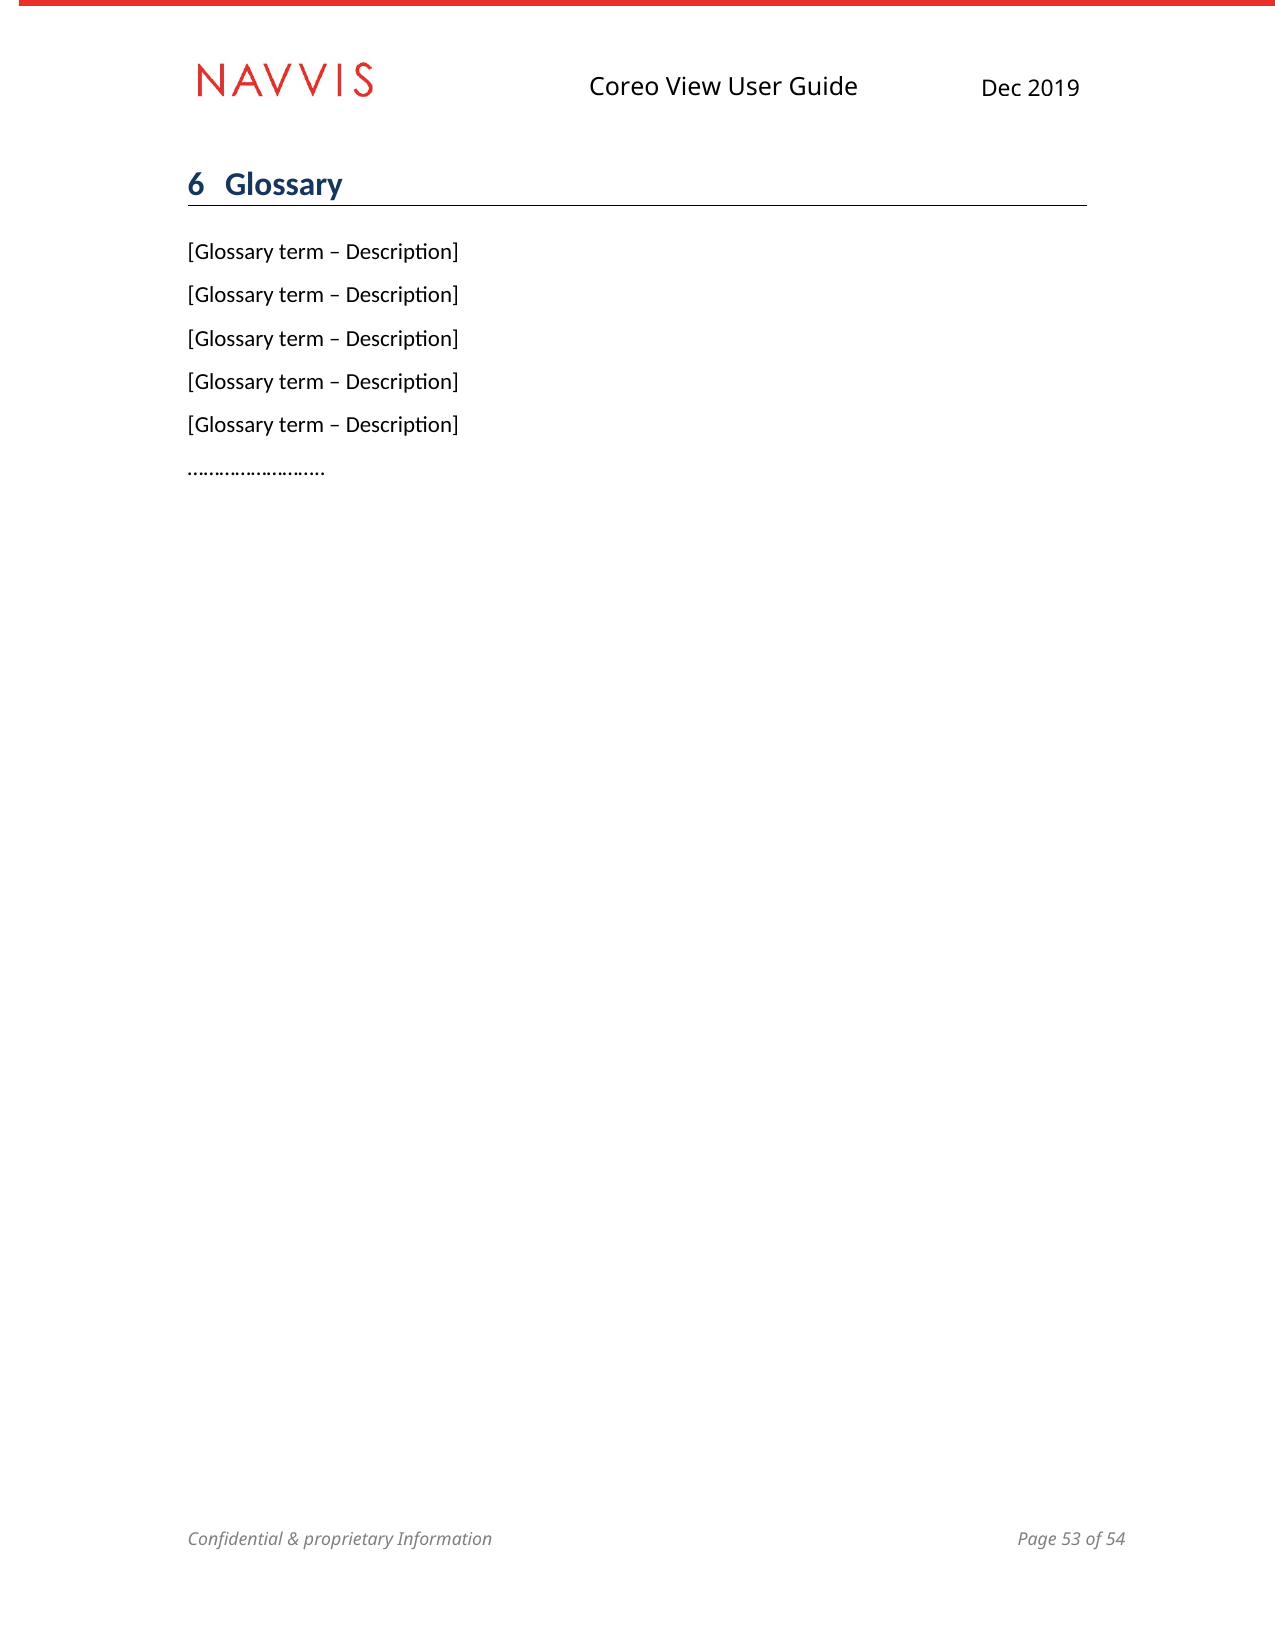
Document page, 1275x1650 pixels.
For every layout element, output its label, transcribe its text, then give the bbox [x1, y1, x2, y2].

text [Glossary term – Description] [187, 410, 1087, 438]
text [Glossary term – Description] [187, 324, 1087, 352]
text …………………….. [187, 453, 1087, 482]
text [Glossary term – Description] [187, 367, 1087, 395]
subtitle Glossary [187, 162, 1087, 206]
text [Glossary term – Description] [187, 281, 1087, 309]
picture [187, 55, 383, 104]
text [Glossary term – Description] [187, 237, 1087, 265]
